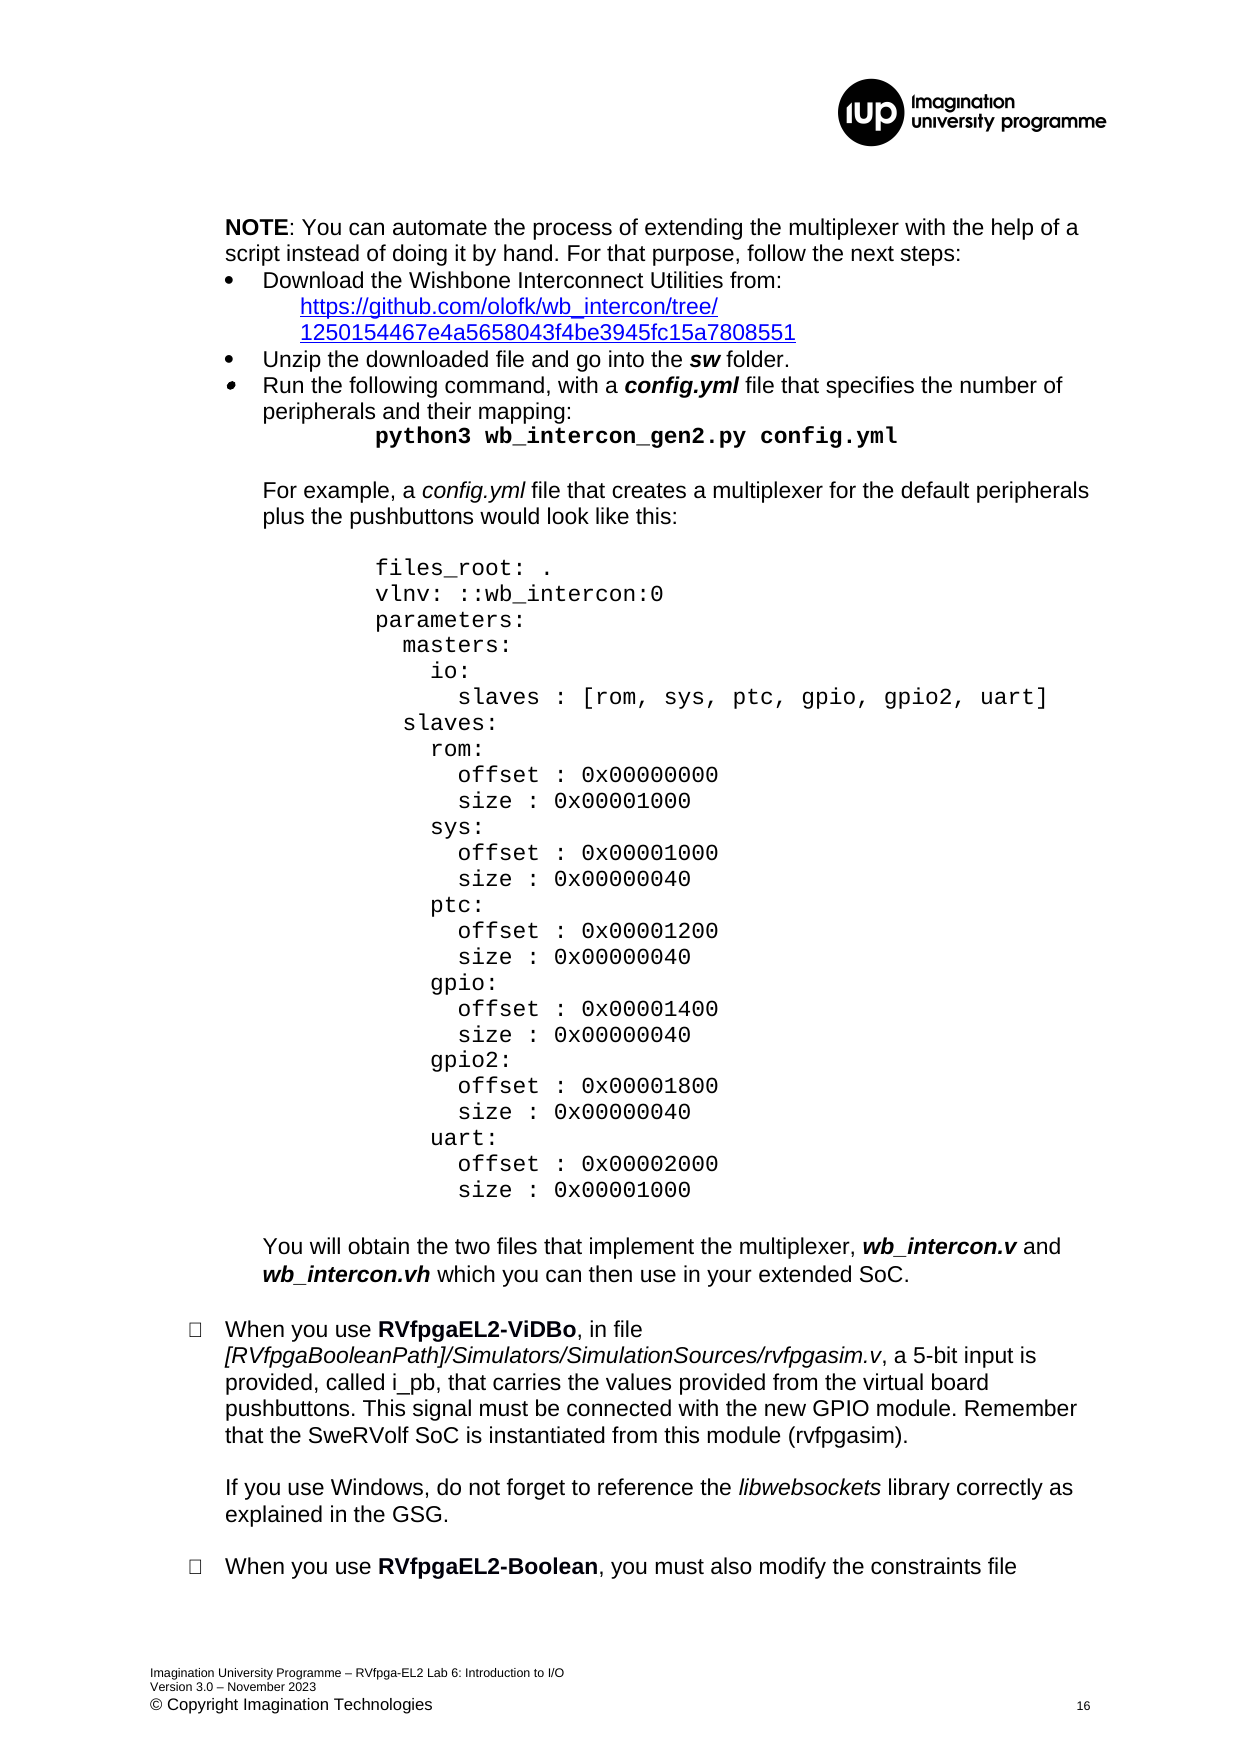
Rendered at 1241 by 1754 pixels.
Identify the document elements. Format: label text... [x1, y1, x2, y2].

text You will obtain the two files that implement the multiplexer, wb_intercon.v and wb_intercon.vh which you can then use in your extended SoC. [262, 1233, 1090, 1288]
list When you use RVfpgaEL2-ViDBo, in file [RVfpgaBooleanPath]/Simulators/SimulationSources/rvfpgasim.v, a 5-bit input is provided, called i_pb, that carries the values provided from the virtual board pushbuttons. This signal must be connected with the new GPIO module. Remember that the SweRVolf SoC is instantiated from this module (rvfpgasim). [187, 1316, 1090, 1448]
text If you use Windows, do not forget to reference the libwebsockets library correctly as explained in the GSG. [225, 1474, 1090, 1527]
text files_root: . vlnv: ::wb_intercon:0 parameters: masters: io: slaves : [rom, sys, ptc, gpio, gpio2, uart] slaves: rom: offset : 0x00000000 size : 0x00001000 sys: offset : 0x00001000 size : 0x00000040 ptc: offset : 0x00001200 size : 0x00000040 gpio: offset : 0x00001400 size : 0x00000040 gpio2: offset : 0x00001800 size : 0x00000040 uart: offset : 0x00002000 size : 0x00001000 [375, 530, 1090, 1204]
text python3 wb_intercon_gen2.py config.yml [300, 425, 1090, 451]
list Download the Wishbone Interconnect Utilities from: [225, 267, 1090, 293]
text https://github.com/olofk/wb_intercon/tree/1250154467e4a5658043f4be3945fc15a7808551 [300, 293, 1090, 346]
text For example, a config.yml file that creates a multiplexer for the default peripherals plus the pushbuttons would look like this: [262, 477, 1090, 530]
list Run the following command, with a config.yml file that specifies the number of peripherals and their mapping: [225, 372, 1090, 425]
picture [837, 77, 1108, 148]
text NOTE: You can automate the process of extending the multiplexer with the help of a script instead of doing it by hand. For that purpose, follow the next steps: [225, 214, 1090, 267]
list Unzip the downloaded file and go into the sw folder. [225, 346, 1090, 372]
